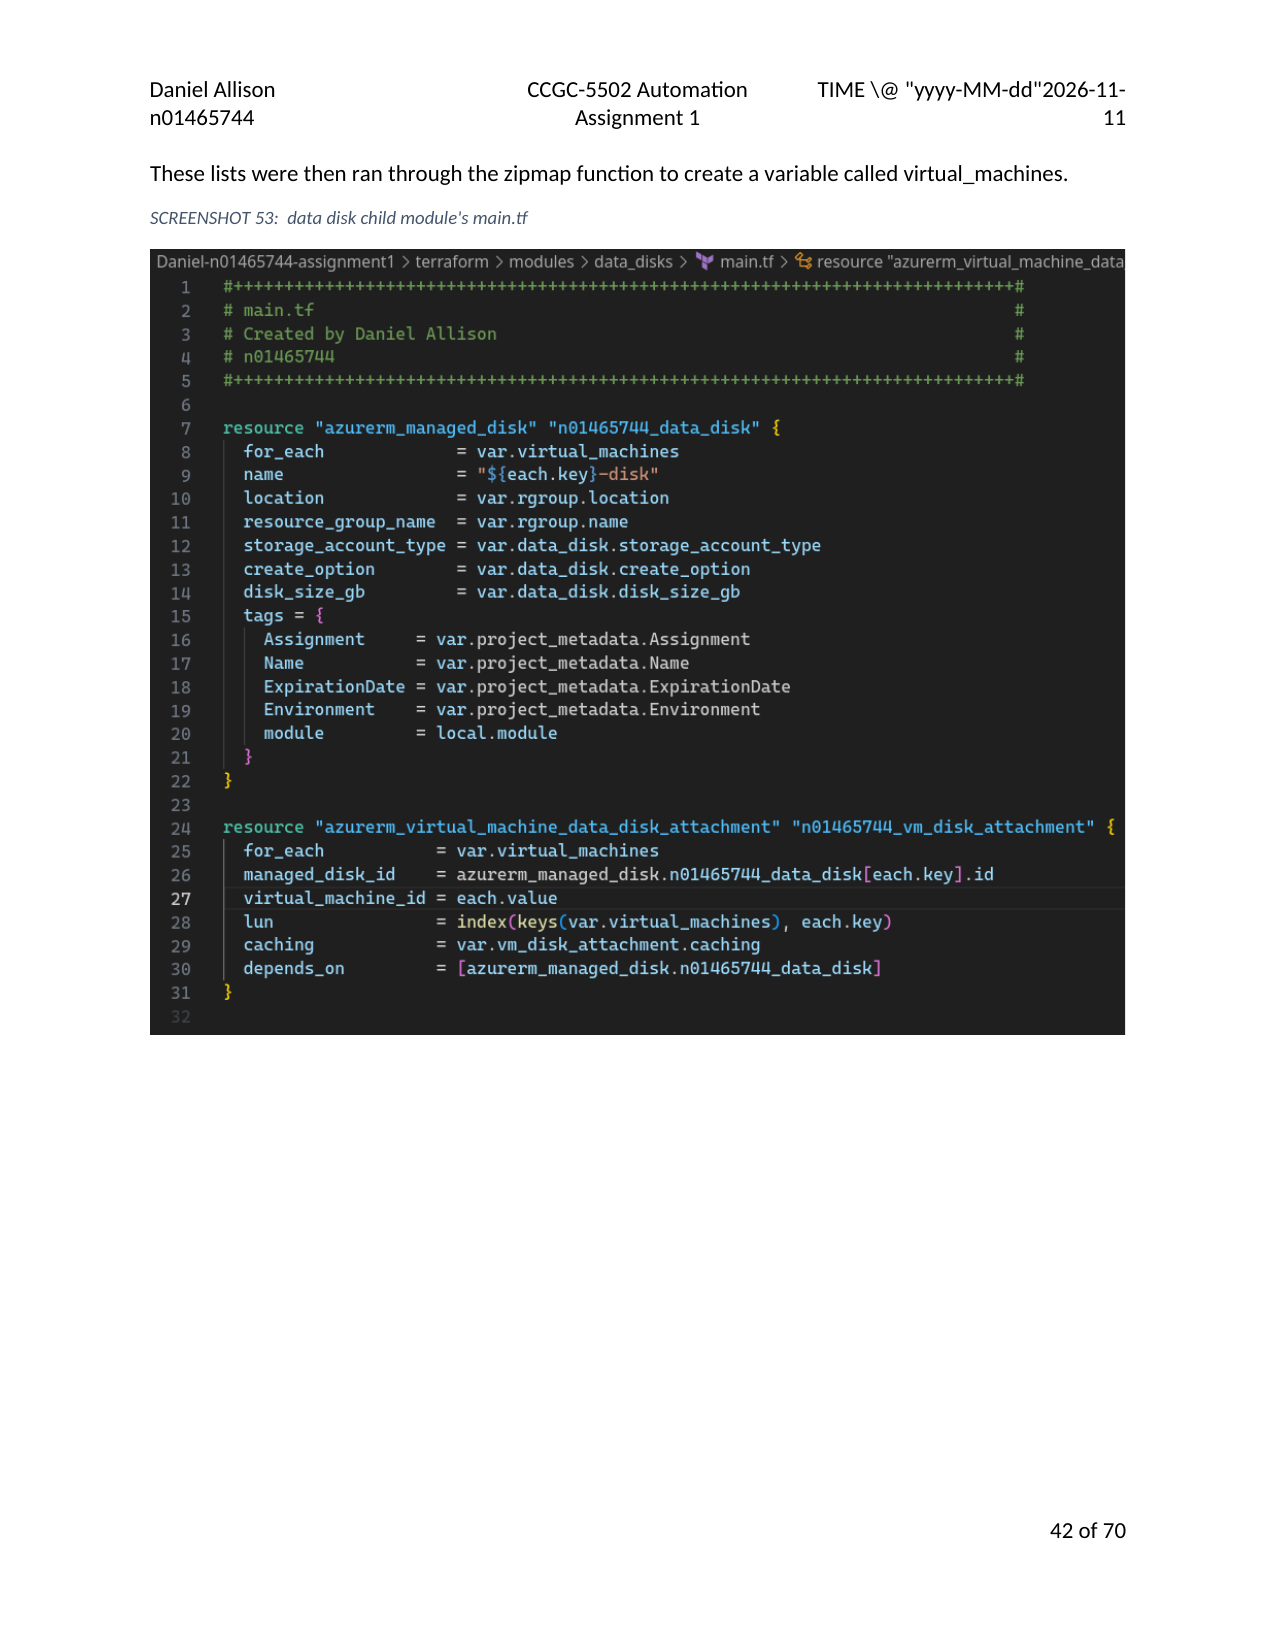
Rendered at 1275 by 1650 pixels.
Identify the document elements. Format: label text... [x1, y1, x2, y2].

text These lists were then ran through the zipmap function to create a variable called virtual_machines. [150, 159, 1125, 187]
picture [150, 249, 1125, 1035]
text SCREENSHOT 53: data disk child module's main.tf [150, 206, 1125, 229]
